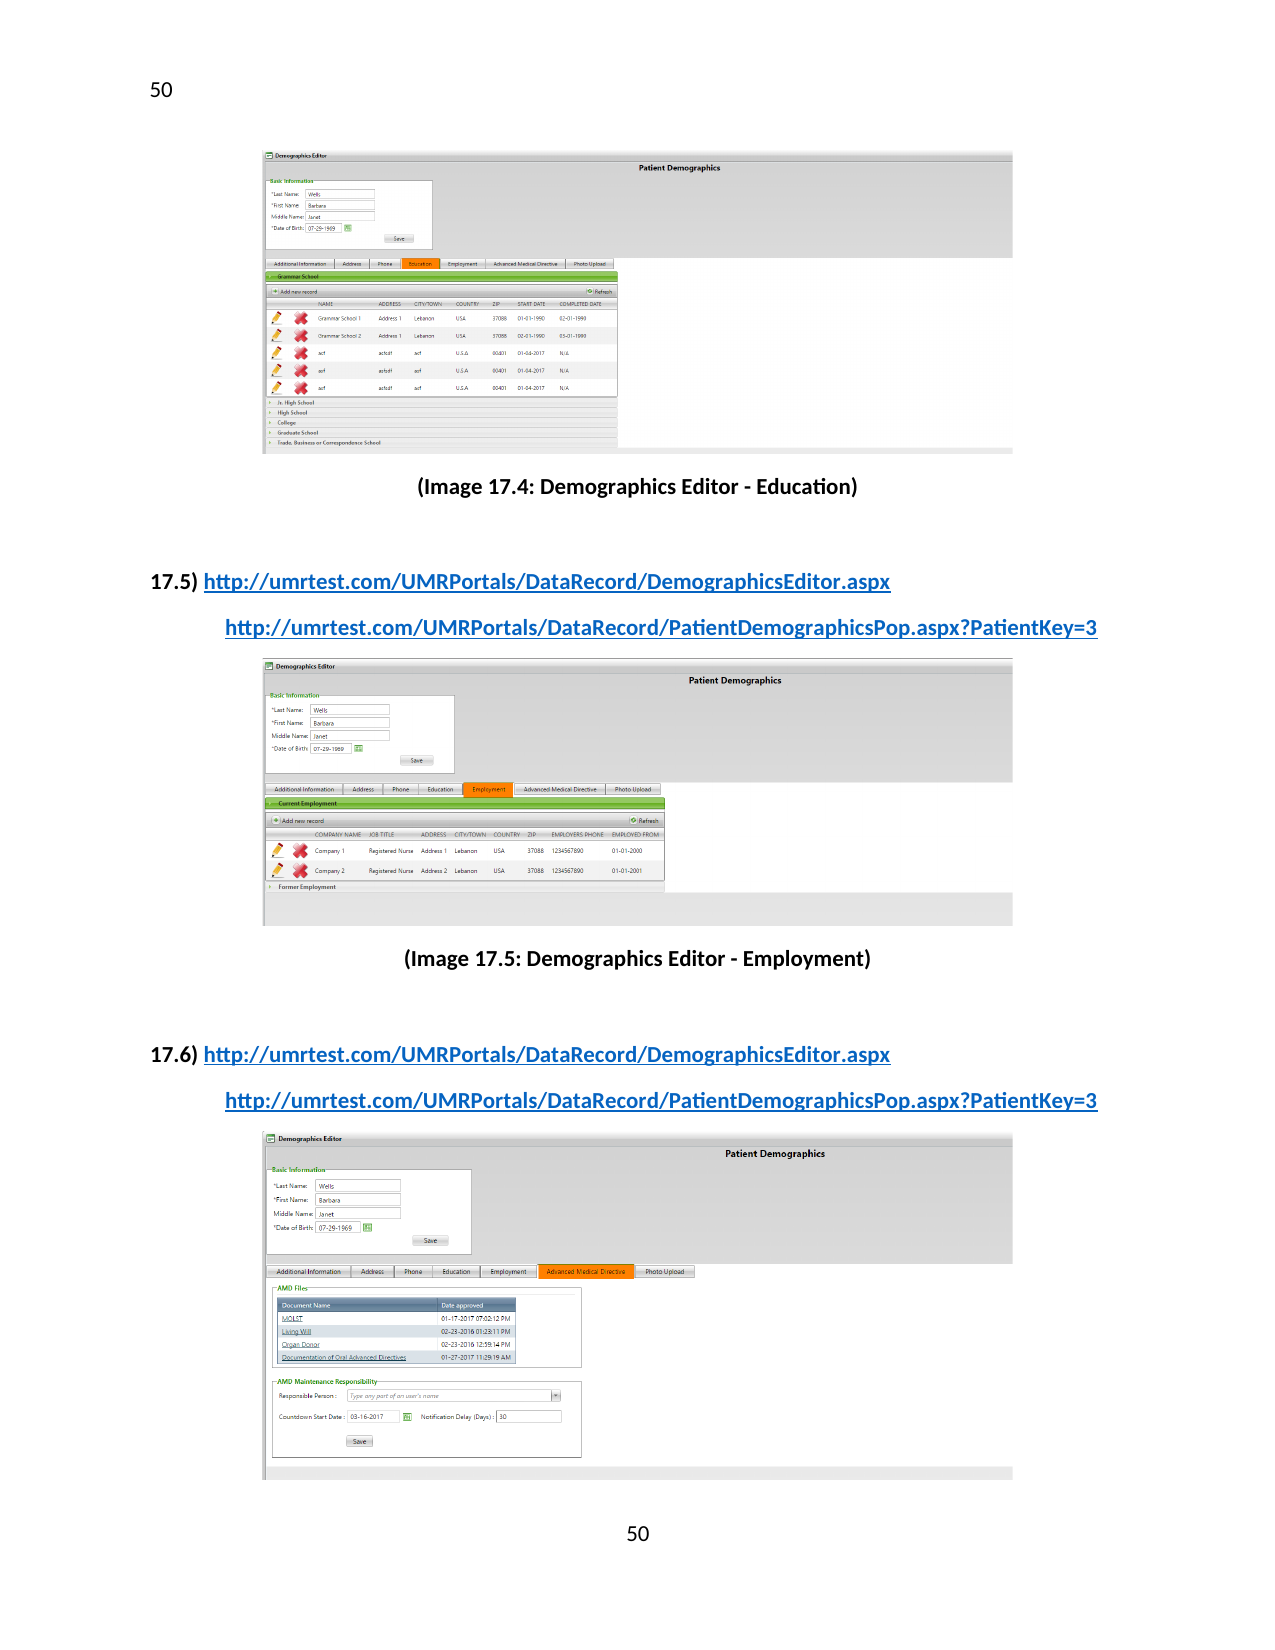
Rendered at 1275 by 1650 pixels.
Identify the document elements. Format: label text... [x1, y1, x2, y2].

text (Image 17.5: Demographics Editor - Employment) [150, 944, 1125, 972]
text http://umrtest.com/UMRPortals/DataRecord/PatientDemographicsPop.aspx?PatientKey=3 [150, 612, 1125, 642]
text (Image 17.4: Demographics Editor - Education) [150, 472, 1125, 500]
text http://umrtest.com/UMRPortals/DataRecord/PatientDemographicsPop.aspx?PatientKey=3 [150, 1084, 1125, 1114]
text 17.5) http://umrtest.com/UMRPortals/DataRecord/DemographicsEditor.aspx [150, 566, 1125, 595]
text 17.6) http://umrtest.com/UMRPortals/DataRecord/DemographicsEditor.aspx [150, 1038, 1125, 1068]
